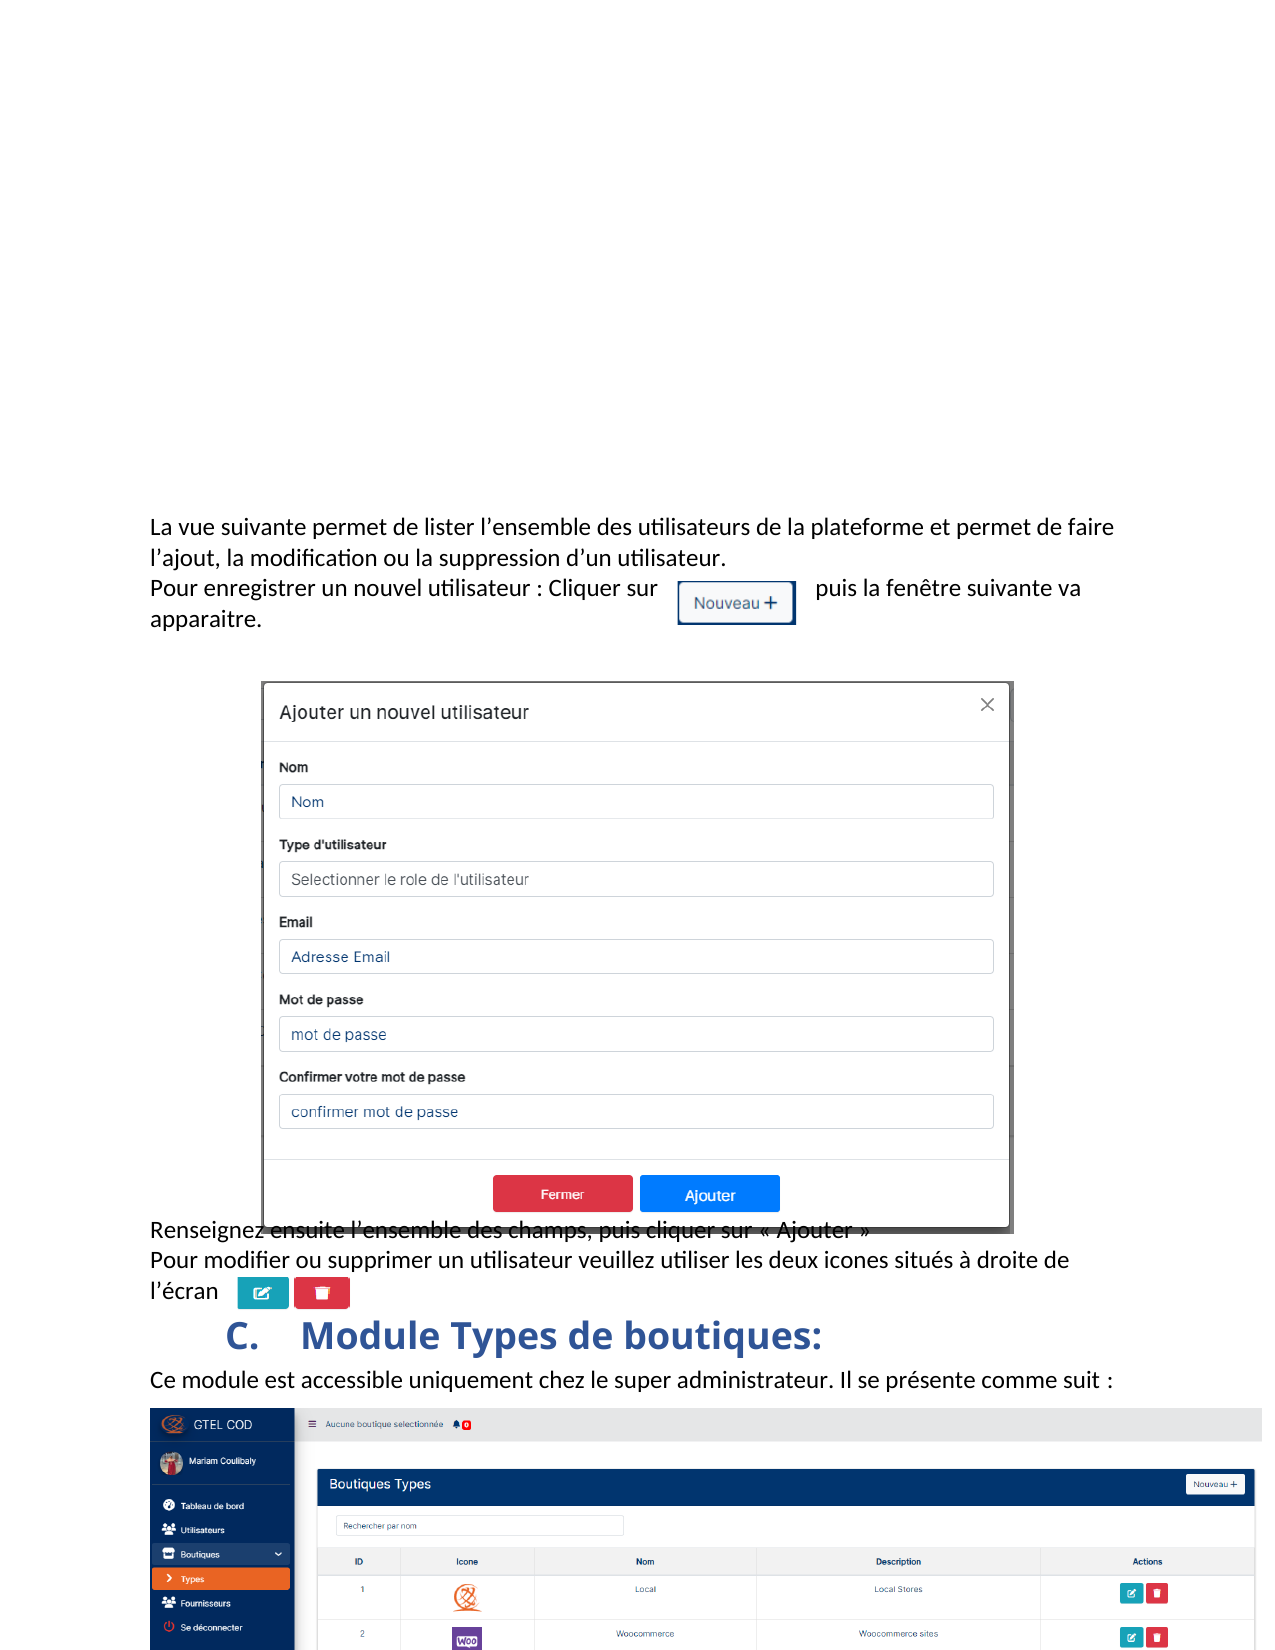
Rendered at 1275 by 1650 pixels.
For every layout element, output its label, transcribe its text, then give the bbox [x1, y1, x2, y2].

text La vue suivante permet de lister l’ensemble des utilisateurs de la plateforme et permet de faire l’ajout, la modification ou la suppression d’un utilisateur. [150, 511, 1125, 572]
picture [261, 681, 1014, 1214]
text Pour modifier ou supprimer un utilisateur veuillez utiliser les deux icones situés à droite de l’écran [150, 1244, 1125, 1305]
text Ce module est accessible uniquement chez le super administrateur. Il se présente comme suit : [150, 1365, 1125, 1395]
subtitle Module Types de boutiques: [225, 1309, 1125, 1361]
picture [237, 1305, 353, 1309]
text Pour enregistrer un nouvel utilisateur : Cliquer sur puis la fenêtre suivante va apparaitre. [150, 572, 1125, 633]
picture [677, 581, 797, 625]
text Renseignez ensuite l’ensemble des champs, puis cliquer sur « Ajouter » [150, 1214, 1125, 1244]
picture [150, 1408, 1262, 1650]
